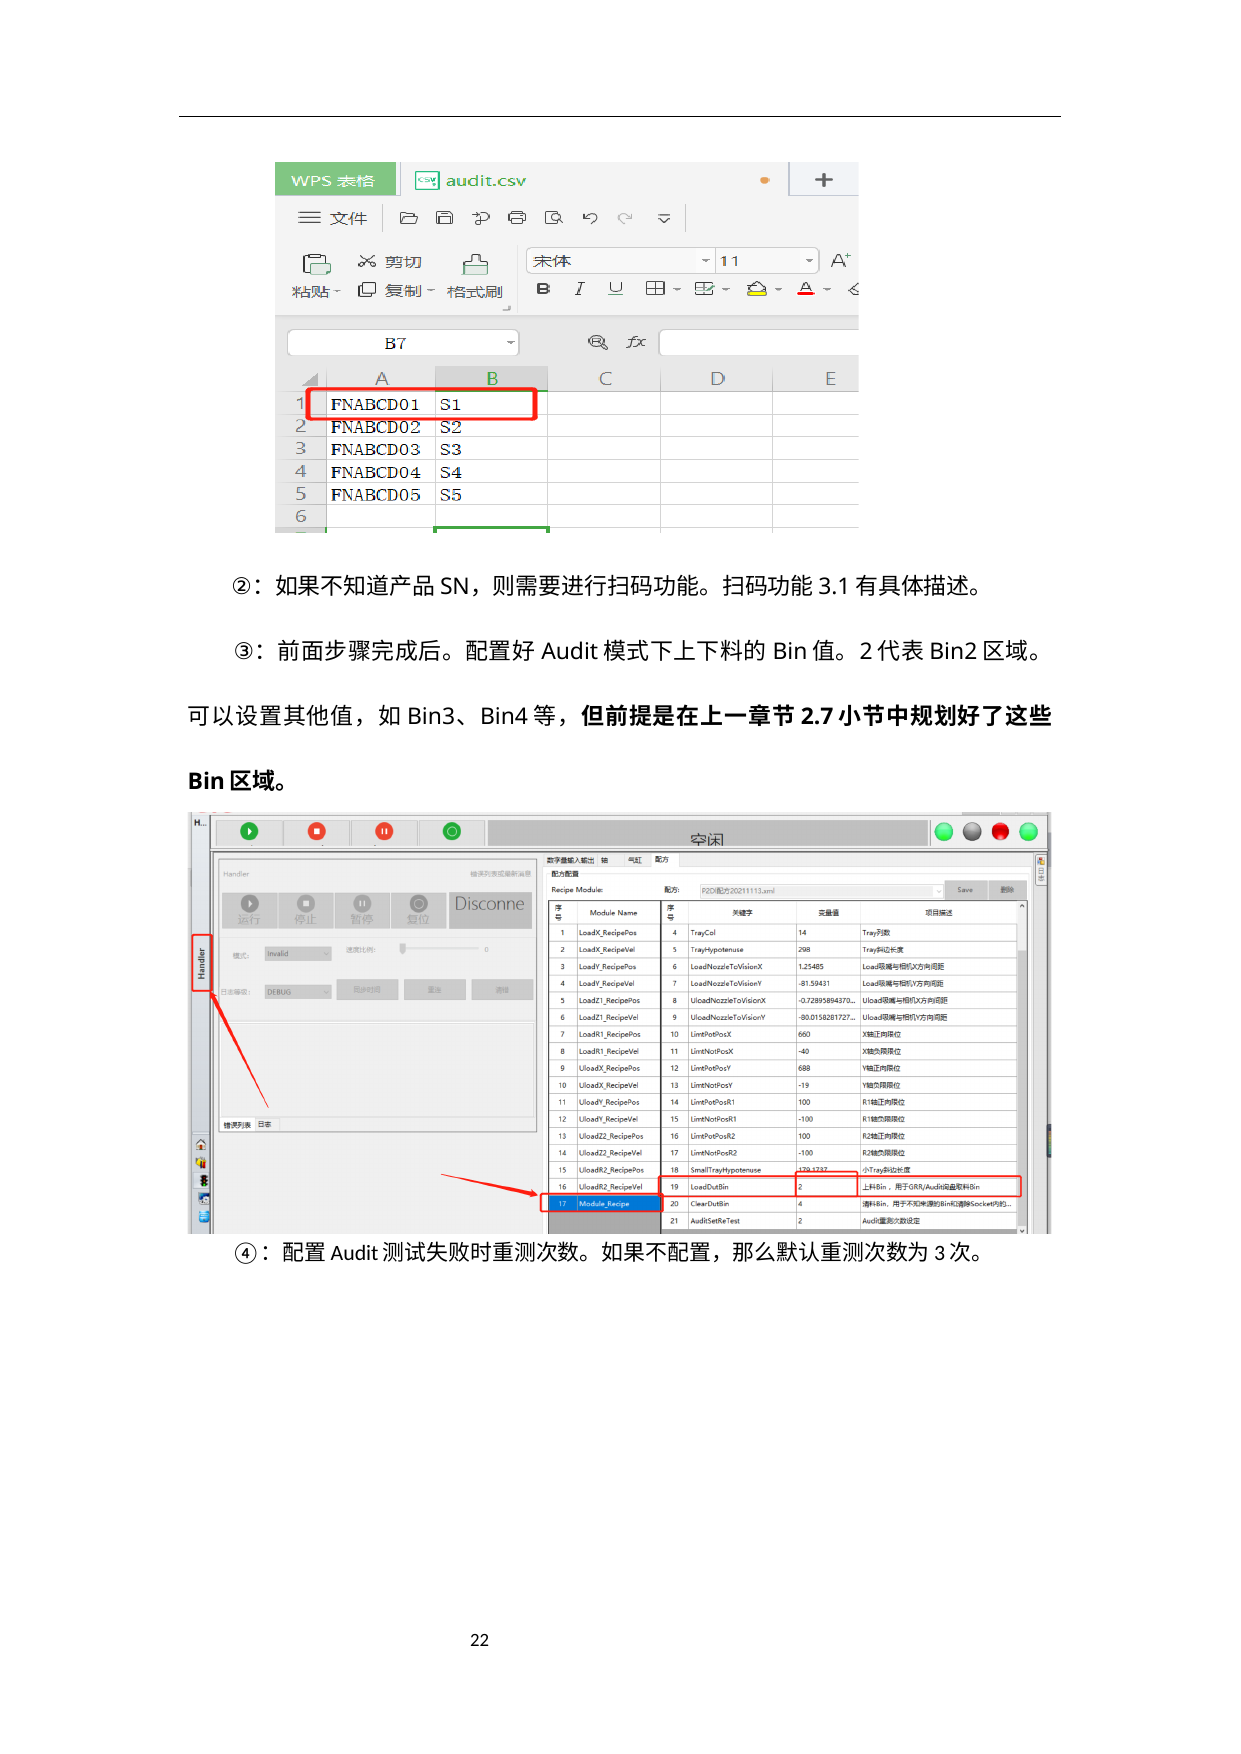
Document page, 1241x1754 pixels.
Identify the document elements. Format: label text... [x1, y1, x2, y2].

picture [187, 812, 1052, 1234]
text ③：前面步骤完成后。配置好Audit模式下上下料的Bin值。2代表Bin2区域。可以设置其他值，如Bin3、Bin4等，但前提是在上一章节2.7小节中规划好了这些Bin区域。 [187, 617, 1053, 812]
picture [275, 162, 859, 533]
text ④：配置Audit测试失败时重测次数。如果不配置，那么默认重测次数为3次。 [187, 1234, 1053, 1267]
text ②：如果不知道产品SN，则需要进行扫码功能。扫码功能3.1有具体描述。 [187, 552, 1053, 617]
